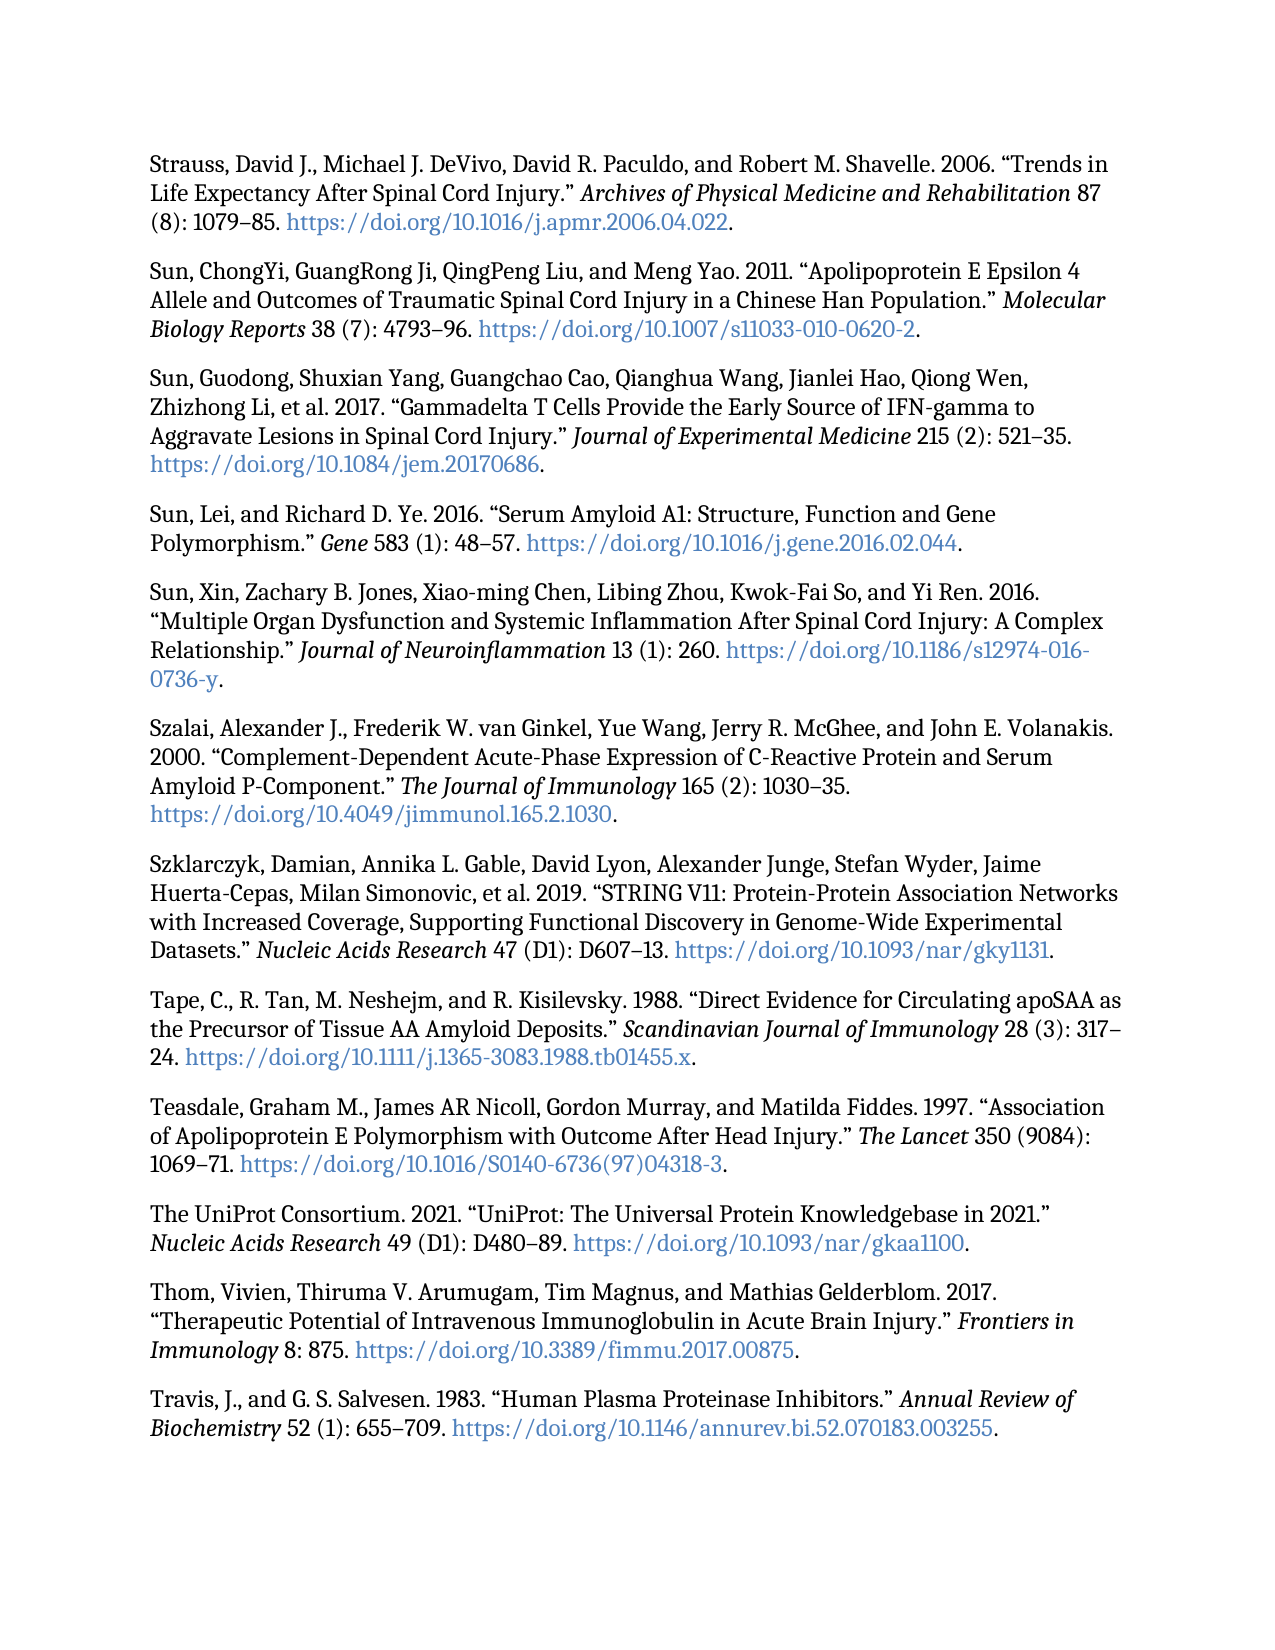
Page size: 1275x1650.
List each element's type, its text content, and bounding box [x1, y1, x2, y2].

text Sun, Lei, and Richard D. Ye. 2016. “Serum Amyloid A1: Structure, Function and Gene Polymorphism.” Gene 583 (1): 48–57. https://doi.org/10.1016/j.gene.2016.02.044. [150, 500, 1125, 557]
text Teasdale, Graham M., James AR Nicoll, Gordon Murray, and Matilda Fiddes. 1997. “Association of Apolipoprotein E Polymorphism with Outcome After Head Injury.” The Lancet 350 (9084): 1069–71. https://doi.org/10.1016/S0140-6736(97)04318-3. [150, 1093, 1125, 1179]
text Travis, J., and G. S. Salvesen. 1983. “Human Plasma Proteinase Inhibitors.” Annual Review of Biochemistry 52 (1): 655–709. https://doi.org/10.1146/annurev.bi.52.070183.003255. [150, 1385, 1125, 1443]
text Strauss, David J., Michael J. DeVivo, David R. Paculdo, and Robert M. Shavelle. 2006. “Trends in Life Expectancy After Spinal Cord Injury.” Archives of Physical Medicine and Rehabilitation 87 (8): 1079–85. https://doi.org/10.1016/j.apmr.2006.04.022. [150, 150, 1125, 236]
text Szklarczyk, Damian, Annika L. Gable, David Lyon, Alexander Junge, Stefan Wyder, Jaime Huerta-Cepas, Milan Simonovic, et al. 2019. “STRING V11: Protein-Protein Association Networks with Increased Coverage, Supporting Functional Discovery in Genome-Wide Experimental Datasets.” Nucleic Acids Research 47 (D1): D607–13. https://doi.org/10.1093/nar/gky1131. [150, 850, 1125, 965]
text Szalai, Alexander J., Frederik W. van Ginkel, Yue Wang, Jerry R. McGhee, and John E. Volanakis. 2000. “Complement-Dependent Acute-Phase Expression of C-Reactive Protein and Serum Amyloid P-Component.” The Journal of Immunology 165 (2): 1030–35. https://doi.org/10.4049/jimmunol.165.2.1030. [150, 714, 1125, 829]
text Sun, Xin, Zachary B. Jones, Xiao-ming Chen, Libing Zhou, Kwok-Fai So, and Yi Ren. 2016. “Multiple Organ Dysfunction and Systemic Inflammation After Spinal Cord Injury: A Complex Relationship.” Journal of Neuroinflammation 13 (1): 260. https://doi.org/10.1186/s12974-016-0736-y. [150, 578, 1125, 693]
text Sun, ChongYi, GuangRong Ji, QingPeng Liu, and Meng Yao. 2011. “Apolipoprotein E Epsilon 4 Allele and Outcomes of Traumatic Spinal Cord Injury in a Chinese Han Population.” Molecular Biology Reports 38 (7): 4793–96. https://doi.org/10.1007/s11033-010-0620-2. [150, 257, 1125, 343]
text Sun, Guodong, Shuxian Yang, Guangchao Cao, Qianghua Wang, Jianlei Hao, Qiong Wen, Zhizhong Li, et al. 2017. “Gammadelta T Cells Provide the Early Source of IFN-gamma to Aggravate Lesions in Spinal Cord Injury.” Journal of Experimental Medicine 215 (2): 521–35. https://doi.org/10.1084/jem.20170686. [150, 364, 1125, 479]
text The UniProt Consortium. 2021. “UniProt: The Universal Protein Knowledgebase in 2021.” Nucleic Acids Research 49 (D1): D480–89. https://doi.org/10.1093/nar/gkaa1100. [150, 1200, 1125, 1257]
text Thom, Vivien, Thiruma V. Arumugam, Tim Magnus, and Mathias Gelderblom. 2017. “Therapeutic Potential of Intravenous Immunoglobulin in Acute Brain Injury.” Frontiers in Immunology 8: 875. https://doi.org/10.3389/fimmu.2017.00875. [150, 1278, 1125, 1364]
text Tape, C., R. Tan, M. Neshejm, and R. Kisilevsky. 1988. “Direct Evidence for Circulating apoSAA as the Precursor of Tissue AA Amyloid Deposits.” Scandinavian Journal of Immunology 28 (3): 317–24. https://doi.org/10.1111/j.1365-3083.1988.tb01455.x. [150, 986, 1125, 1072]
